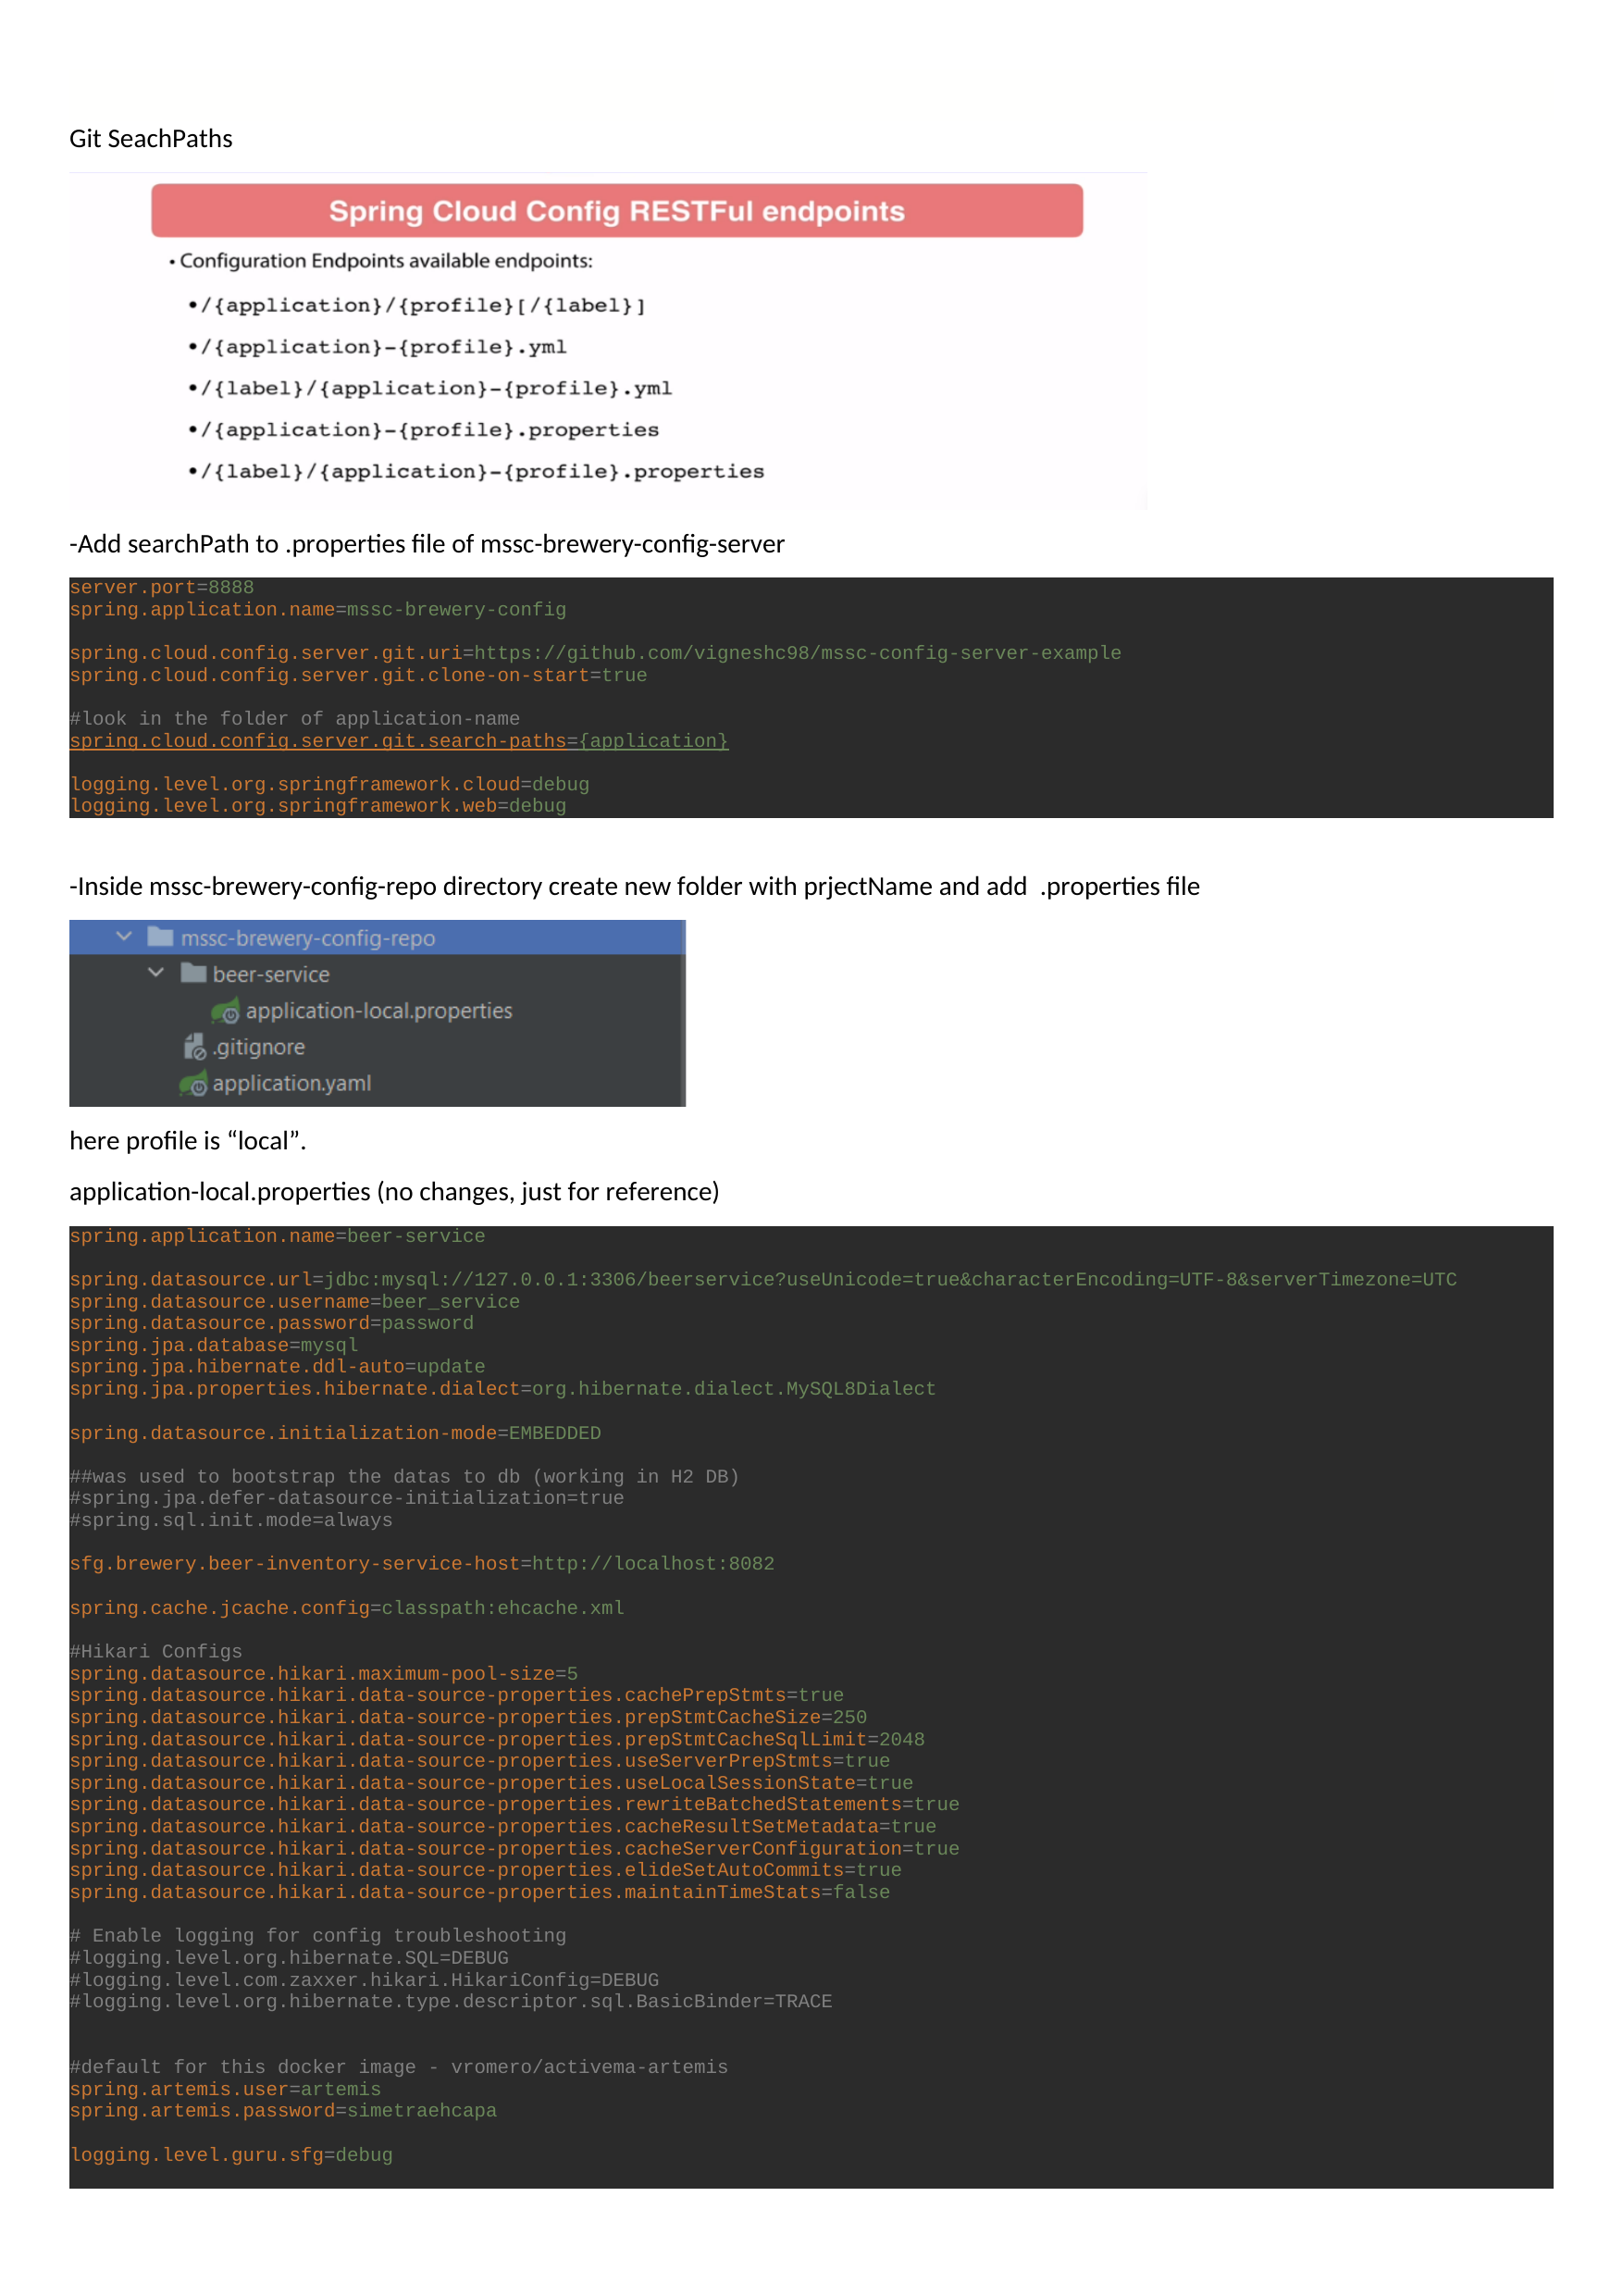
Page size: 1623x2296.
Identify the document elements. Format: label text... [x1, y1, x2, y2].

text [69, 1226, 1554, 2189]
text here profile is “local”. [69, 1123, 1554, 1157]
picture [69, 920, 687, 1107]
text application-local.properties (no changes, just for reference) [69, 1174, 1554, 1208]
text -Inside mssc-brewery-config-repo directory create new folder with prjectName and add .properties file [69, 869, 1554, 902]
text server.port=8888 spring.application.name=mssc-brewery-config spring.cloud.config.server.git.uri=https://github.com/vigneshc98/mssc-config-server-example spring.cloud.config.server.git.clone-on-start=true #look in the folder of application-name spring.cloud.config.server.git.search-paths={application} logging.level.org.springframework.cloud=debug logging.level.org.springframework.web=debug [69, 577, 1554, 818]
text -Add searchPath to .properties file of mssc-brewery-config-server [69, 527, 1554, 559]
text Git SeachPaths [69, 121, 1554, 155]
picture [69, 172, 1148, 510]
